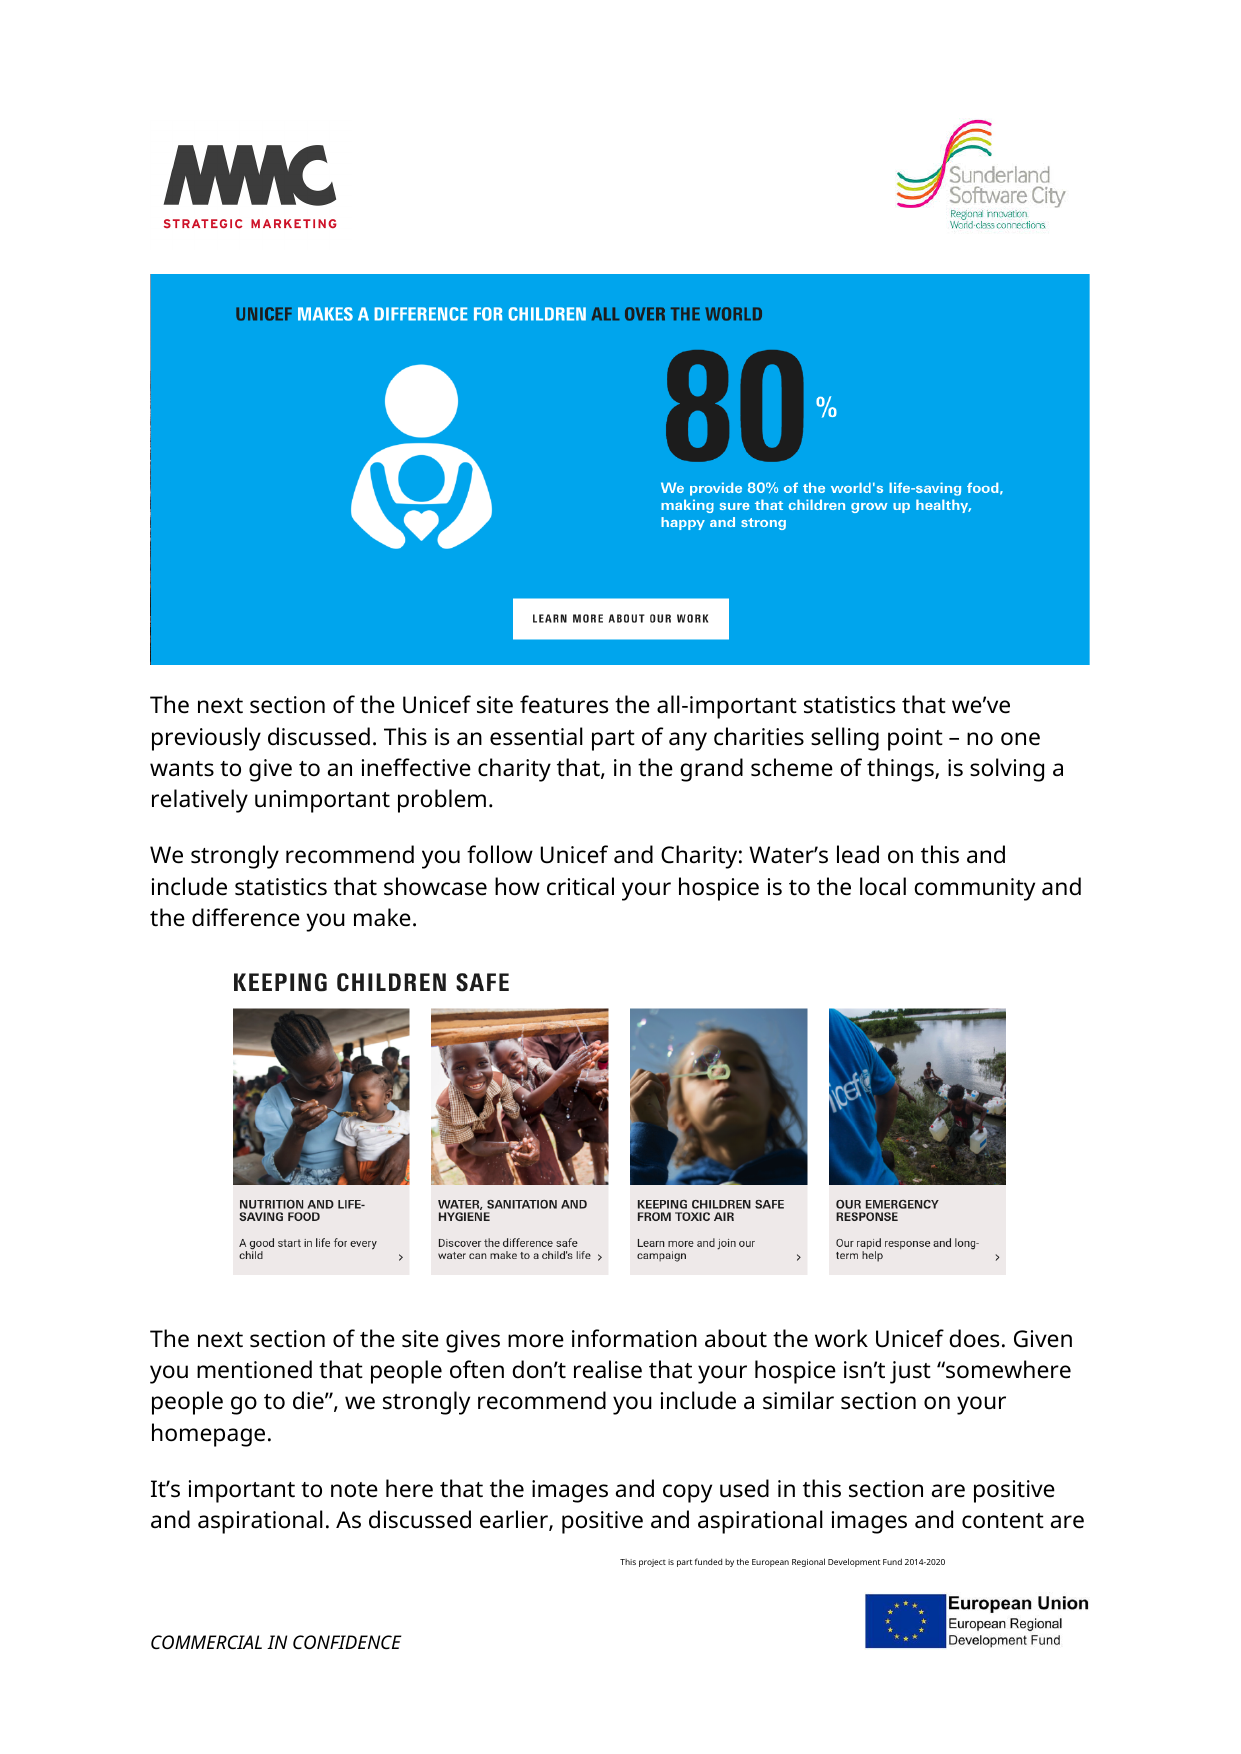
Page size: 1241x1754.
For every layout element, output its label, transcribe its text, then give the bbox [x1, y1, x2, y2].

picture [306, 308, 310, 320]
picture [276, 308, 282, 320]
picture [401, 308, 406, 320]
picture [817, 397, 824, 404]
picture [336, 308, 342, 320]
picture [567, 308, 574, 320]
picture [385, 365, 458, 437]
picture [450, 308, 458, 320]
picture [514, 599, 728, 639]
text The next section of the site gives more information about the work Unicef does. Given you mentioned that people often don’t realise that your hospice isn’t just “somewhere people go to die”, we strongly recommend you include a similar section on your homepage. [150, 1323, 1090, 1448]
picture [461, 308, 467, 320]
picture [593, 313, 601, 319]
picture [418, 308, 426, 320]
picture [375, 308, 383, 320]
picture [404, 511, 438, 540]
picture [439, 308, 447, 320]
picture [313, 308, 322, 320]
picture [494, 308, 502, 320]
picture [648, 308, 653, 320]
picture [150, 958, 1090, 1298]
text We strongly recommend you follow Unicef and Charity: Water’s lead on this and include statistics that showcase how critical your hospice is to the local community and the difference you make. [150, 839, 1090, 933]
picture [352, 444, 491, 548]
picture [546, 308, 553, 320]
picture [392, 308, 398, 320]
picture [682, 309, 689, 319]
picture [864, 1592, 1091, 1650]
text The next section of the Unicef site features the all-important statistics that we’ve previously discussed. This is an essential part of any charities selling point – no one wants to give to an ineffective charity that, in the grand scheme of things, is solving a relatively unimportant problem. [150, 689, 1090, 814]
picture [875, 98, 1091, 250]
picture [409, 308, 415, 320]
picture [667, 351, 728, 461]
picture [359, 308, 368, 320]
picture [430, 308, 435, 320]
picture [345, 308, 352, 320]
picture [577, 308, 581, 320]
picture [299, 308, 303, 320]
picture [741, 351, 803, 461]
picture [557, 308, 564, 320]
picture [483, 308, 491, 320]
picture [693, 309, 699, 320]
picture [509, 308, 517, 320]
picture [286, 308, 290, 319]
picture [520, 308, 527, 320]
picture [613, 309, 618, 320]
picture [581, 308, 585, 320]
picture [474, 308, 480, 320]
picture [150, 120, 352, 250]
picture [537, 308, 543, 320]
picture [745, 309, 750, 320]
picture [325, 308, 331, 320]
picture [605, 308, 610, 320]
